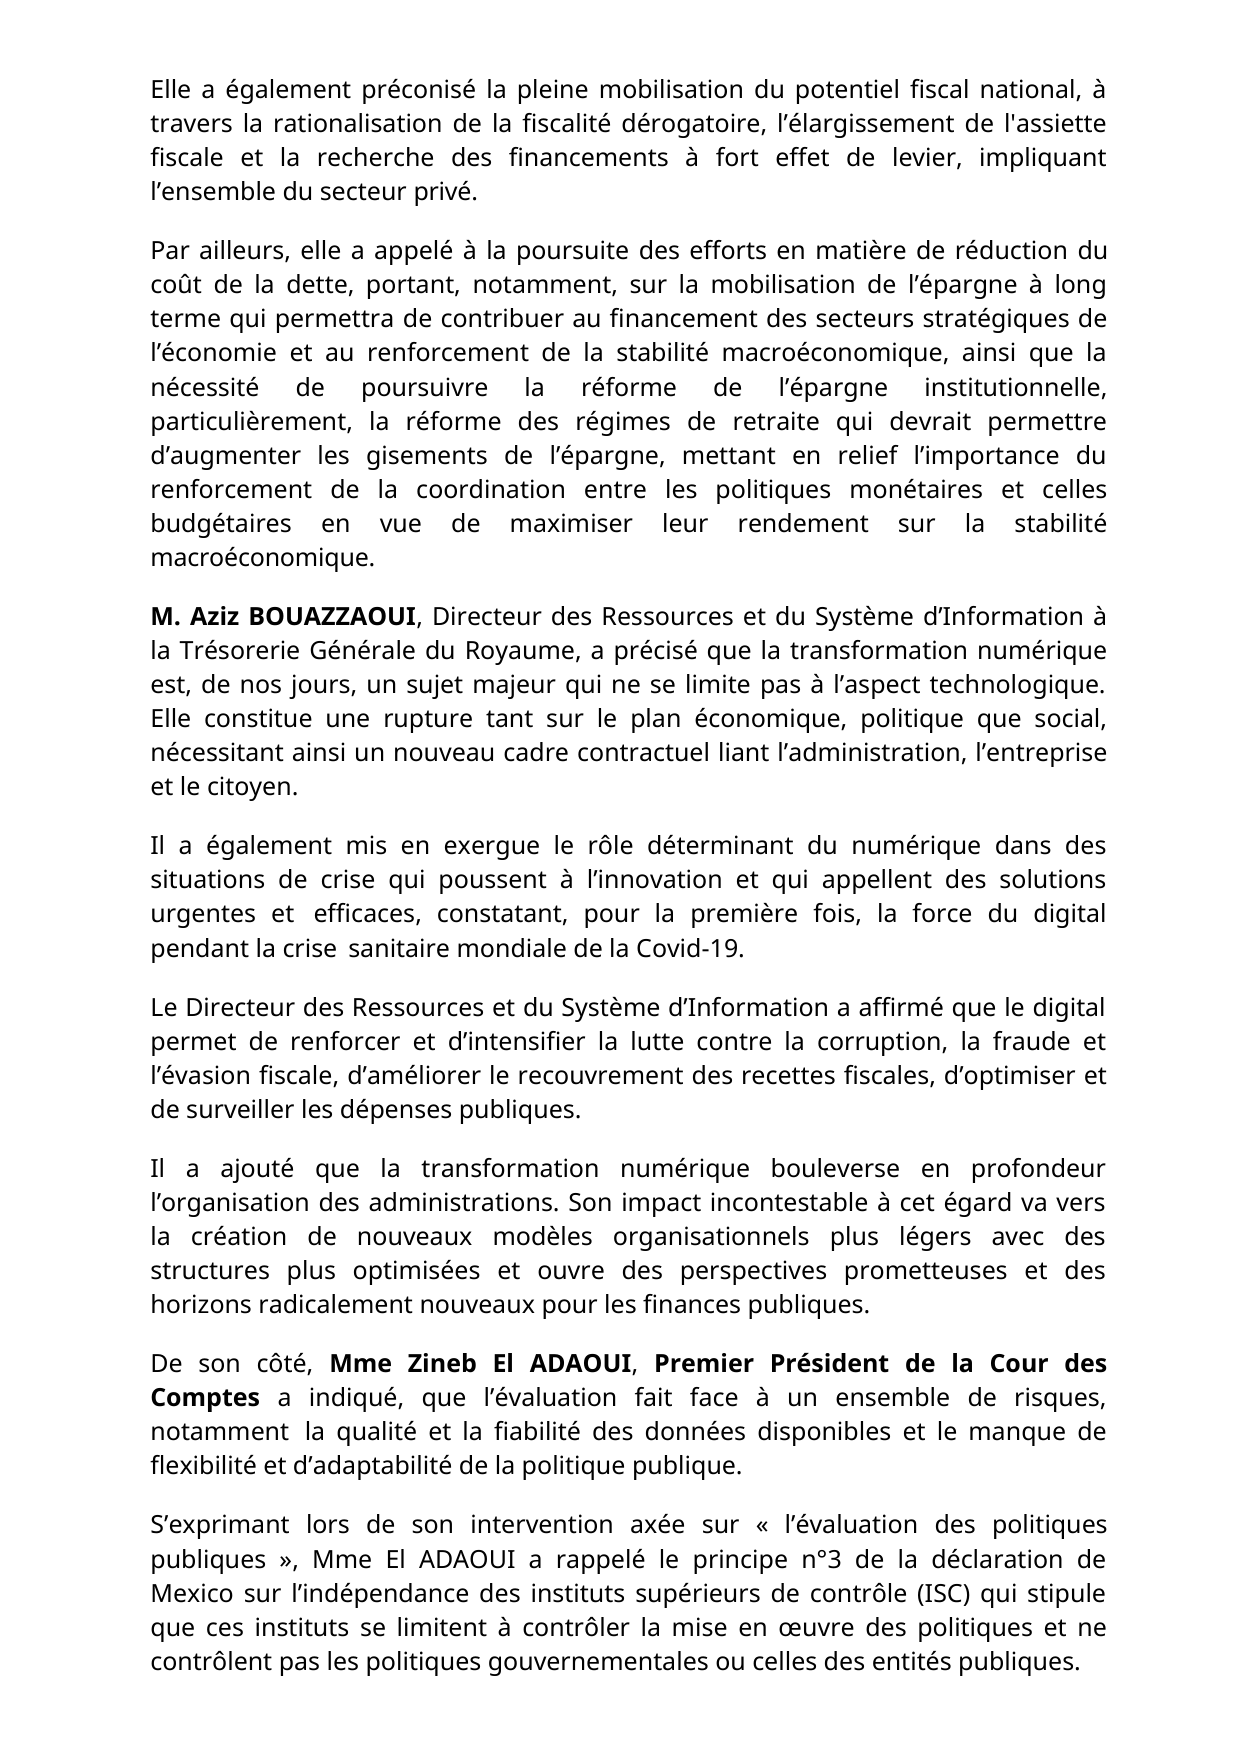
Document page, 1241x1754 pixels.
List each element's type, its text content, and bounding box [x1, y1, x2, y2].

text M. Aziz BOUAZZAOUI, Directeur des Ressources et du Système d’Information à la Trésorerie Générale du Royaume, a précisé que la transformation numérique est, de nos jours, un sujet majeur qui ne se limite pas à l’aspect technologique. Elle constitue une rupture tant sur le plan économique, politique que social, nécessitant ainsi un nouveau cadre contractuel liant l’administration, l’entreprise et le citoyen. [150, 599, 1108, 803]
text Le Directeur des Ressources et du Système d’Information a affirmé que le digital permet de renforcer et d’intensifier la lutte contre la corruption, la fraude et l’évasion fiscale, d’améliorer le recouvrement des recettes fiscales, d’optimiser et de surveiller les dépenses publiques. [150, 989, 1108, 1126]
text De son côté, Mme Zineb El ADAOUI, Premier Président de la Cour des Comptes a indiqué, que l’évaluation fait face à un ensemble de risques, notamment la qualité et la fiabilité des données disponibles et le manque de flexibilité et d’adaptabilité de la politique publique. [150, 1346, 1108, 1482]
text Il a ajouté que la transformation numérique bouleverse en profondeur l’organisation des administrations. Son impact incontestable à cet égard va vers la création de nouveaux modèles organisationnels plus légers avec des structures plus optimisées et ouvre des perspectives prometteuses et des horizons radicalement nouveaux pour les finances publiques. [150, 1151, 1107, 1321]
text Elle a également préconisé la pleine mobilisation du potentiel fiscal national, à travers la rationalisation de la fiscalité dérogatoire, l’élargissement de l'assiette fiscale et la recherche des financements à fort effet de levier, impliquant l’ensemble du secteur privé. [150, 72, 1108, 208]
text Par ailleurs, elle a appelé à la poursuite des efforts en matière de réduction du coût de la dette, portant, notamment, sur la mobilisation de l’épargne à long terme qui permettra de contribuer au financement des secteurs stratégiques de l’économie et au renforcement de la stabilité macroéconomique, ainsi que la nécessité de poursuivre la réforme de l’épargne institutionnelle, particulièrement, la réforme des régimes de retraite qui devrait permettre d’augmenter les gisements de l’épargne, mettant en relief l’importance du renforcement de la coordination entre les politiques monétaires et celles budgétaires en vue de maximiser leur rendement sur la stabilité macroéconomique. [150, 233, 1108, 573]
text S’exprimant lors de son intervention axée sur « l’évaluation des politiques publiques », Mme El ADAOUI a rappelé le principe n°3 de la déclaration de Mexico sur l’indépendance des instituts supérieurs de contrôle (ISC) qui stipule que ces instituts se limitent à contrôler la mise en œuvre des politiques et ne contrôlent pas les politiques gouvernementales ou celles des entités publiques. [150, 1507, 1108, 1677]
text Il a également mis en exergue le rôle déterminant du numérique dans des situations de crise qui poussent à l’innovation et qui appellent des solutions urgentes et efficaces, constatant, pour la première fois, la force du digital pendant la crise sanitaire mondiale de la Covid-19. [150, 828, 1108, 964]
